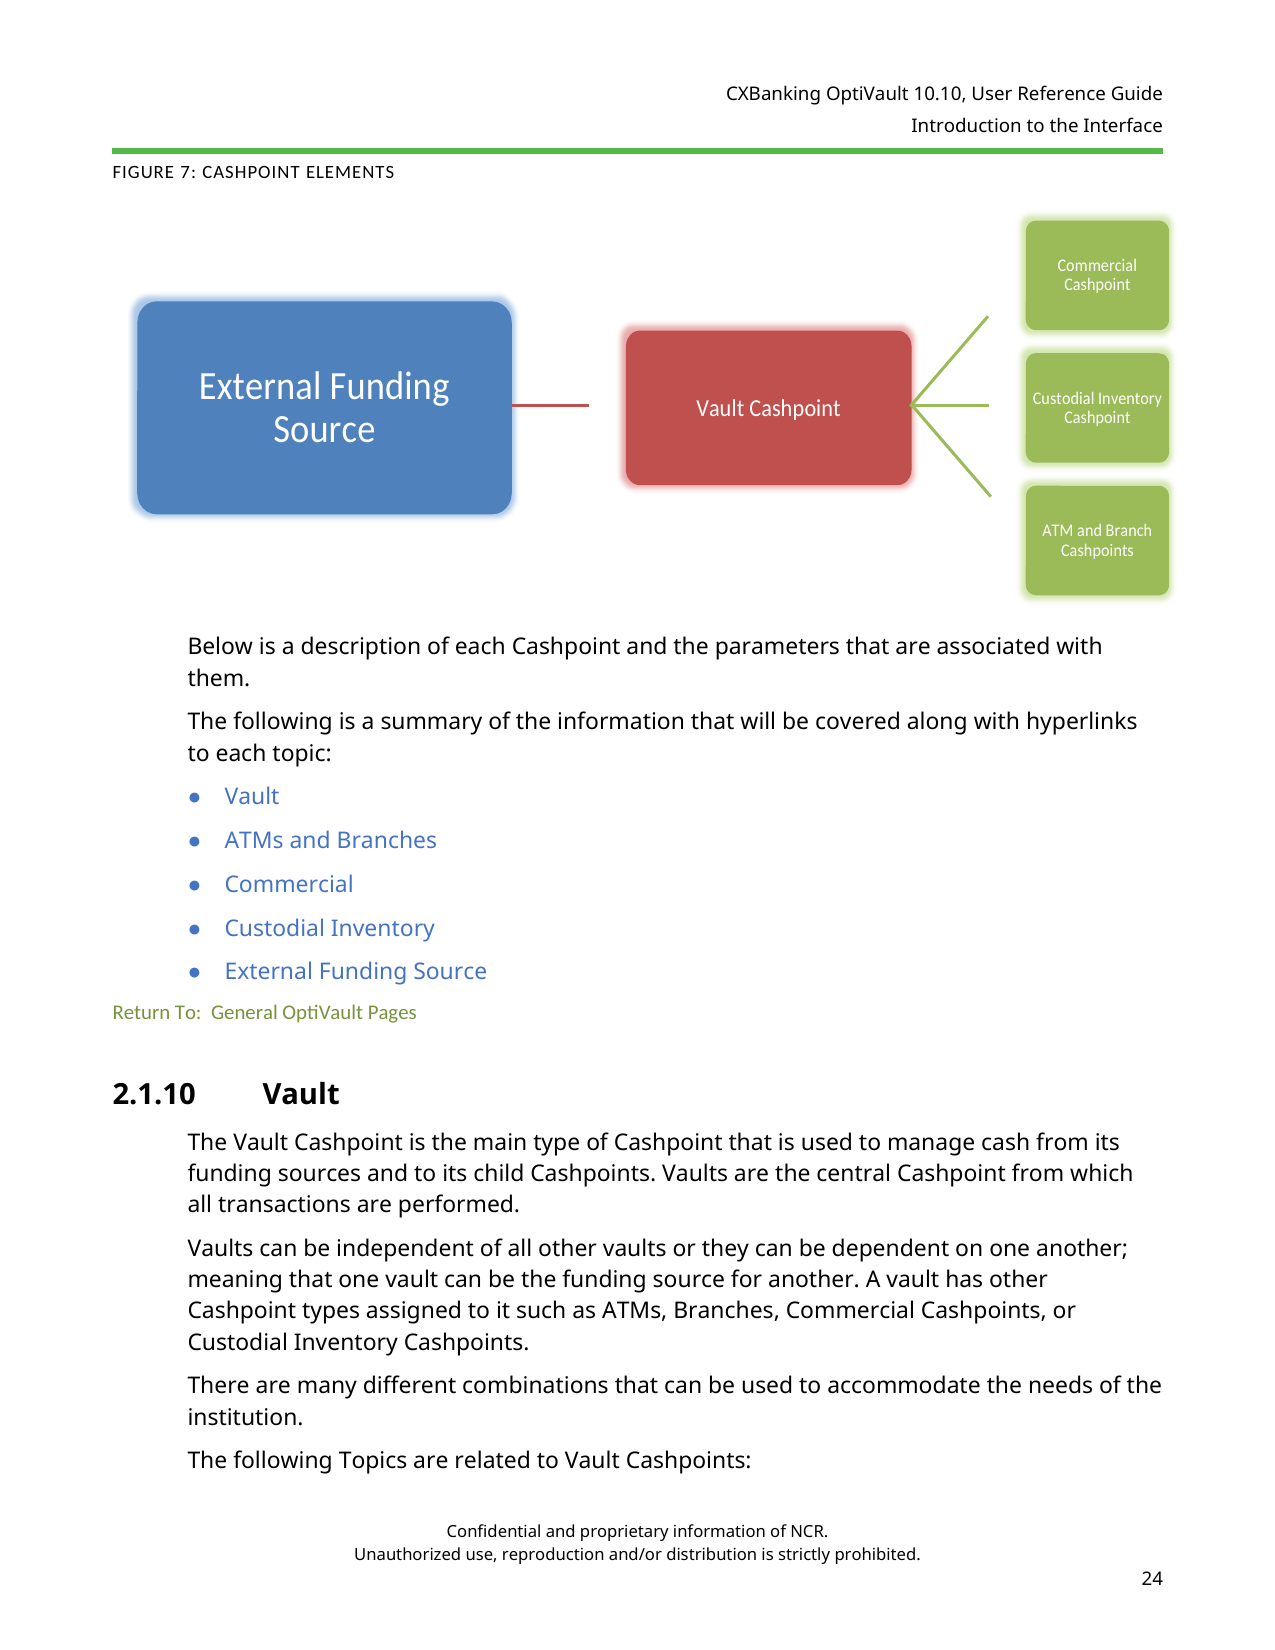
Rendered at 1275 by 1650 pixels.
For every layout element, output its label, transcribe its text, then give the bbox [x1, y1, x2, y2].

list External Funding Source [187, 955, 1163, 987]
list Return To: General OptiVault Pages [112, 999, 1163, 1024]
list Custodial Inventory [187, 912, 1163, 943]
text The following Topics are related to Vault Cashpoints: [187, 1444, 1163, 1475]
text Below is a description of each Cashpoint and the parameters that are associated with them. [187, 630, 1163, 693]
list ATMs and Branches [187, 824, 1163, 855]
text The following is a summary of the information that will be covered along with hyperlinks to each topic: [187, 705, 1163, 768]
list Commercial [187, 868, 1163, 899]
text The Vault Cashpoint is the main type of Cashpoint that is used to manage cash from its funding sources and to its child Cashpoints. Vaults are the central Cashpoint from which all transactions are performed. [187, 1125, 1163, 1219]
text Figure 7: Cashpoint Elements [112, 160, 1163, 183]
list Vault [187, 780, 1163, 812]
text There are many different combinations that can be used to accommodate the needs of the institution. [187, 1369, 1163, 1432]
text Vaults can be independent of all other vaults or they can be dependent on one another; meaning that one vault can be the funding source for another. A vault has other Cashpoint types assigned to it such as ATMs, Branches, Commercial Cashpoints, or Custodial Inventory Cashpoints. [187, 1232, 1163, 1357]
subtitle Vault [112, 1073, 1163, 1113]
